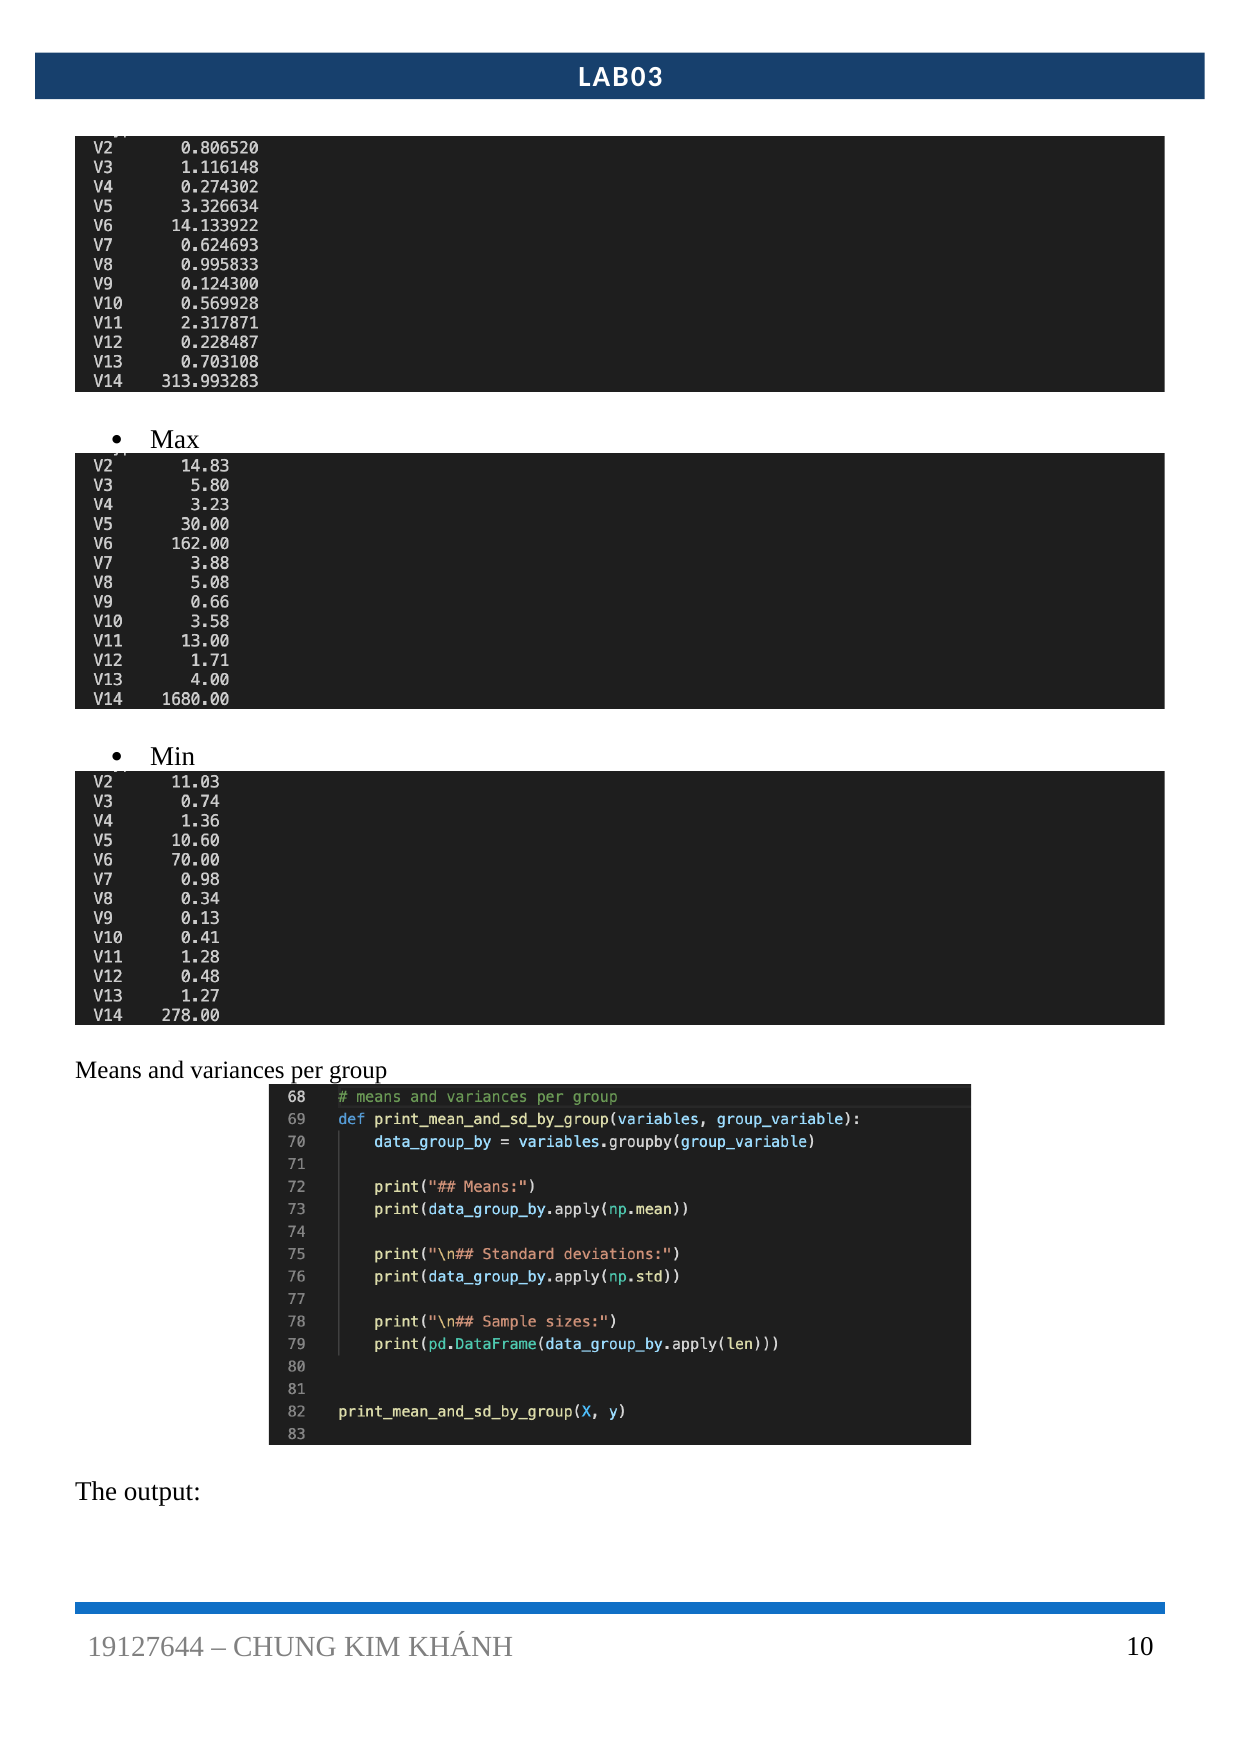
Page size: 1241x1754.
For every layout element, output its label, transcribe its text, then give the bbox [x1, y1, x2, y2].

list Min [112, 740, 1165, 771]
picture [75, 453, 1165, 709]
text Means and variances per group [75, 1056, 1165, 1084]
picture [268, 1084, 972, 1445]
picture [75, 136, 1165, 392]
text The output: [75, 1476, 1165, 1507]
picture [75, 771, 1165, 1025]
list Max [112, 423, 1165, 453]
